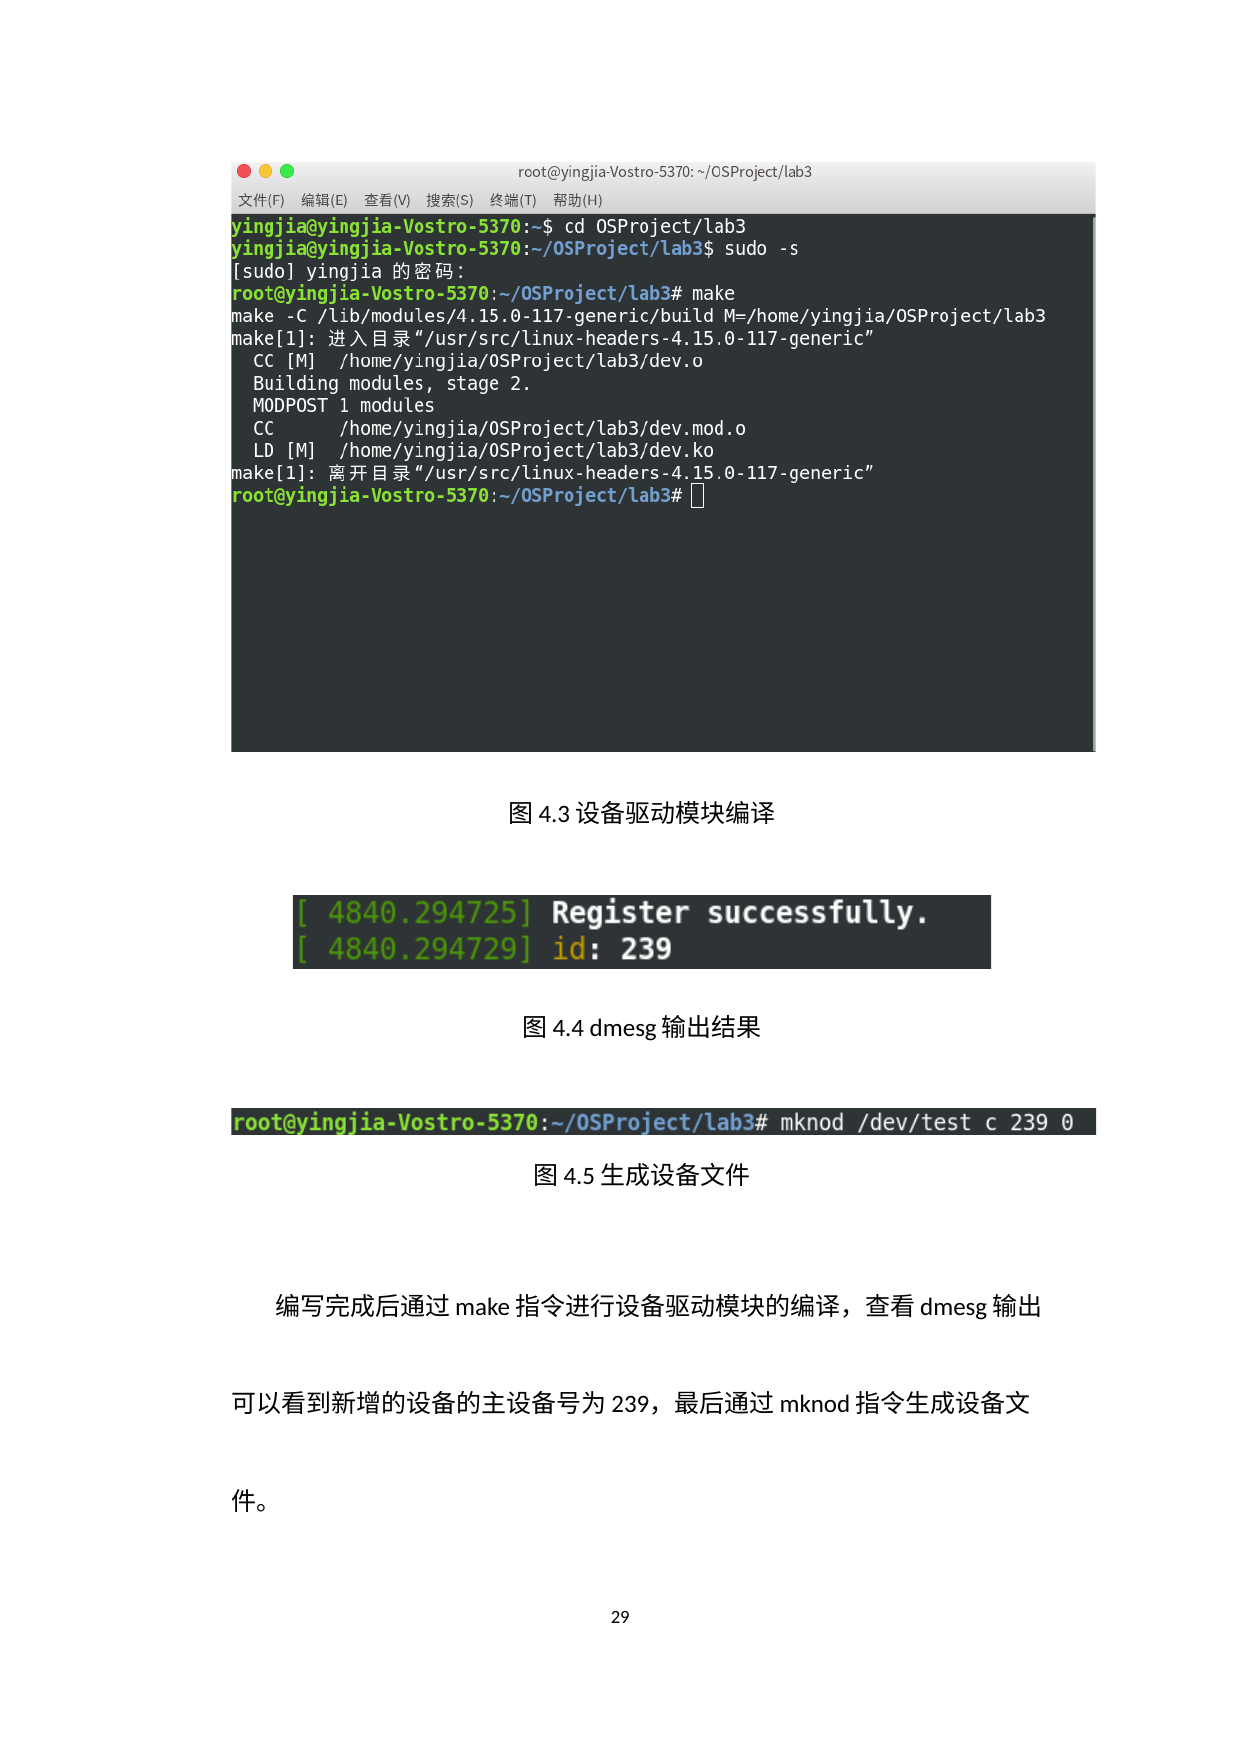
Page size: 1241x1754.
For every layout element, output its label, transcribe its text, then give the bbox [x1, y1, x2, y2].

text 编写完成后通过make指令进行设备驱动模块的编译，查看dmesg输出可以看到新增的设备的主设备号为239，最后通过mknod指令生成设备文件。 [231, 1272, 1053, 1532]
text 图4.5 生成设备文件 [187, 1141, 1053, 1206]
picture [231, 1108, 1097, 1135]
picture [292, 895, 992, 969]
text 图4.3 设备驱动模块编译 [187, 779, 1053, 844]
picture [231, 162, 1096, 752]
text 图4.4 dmesg输出结果 [187, 993, 1053, 1058]
